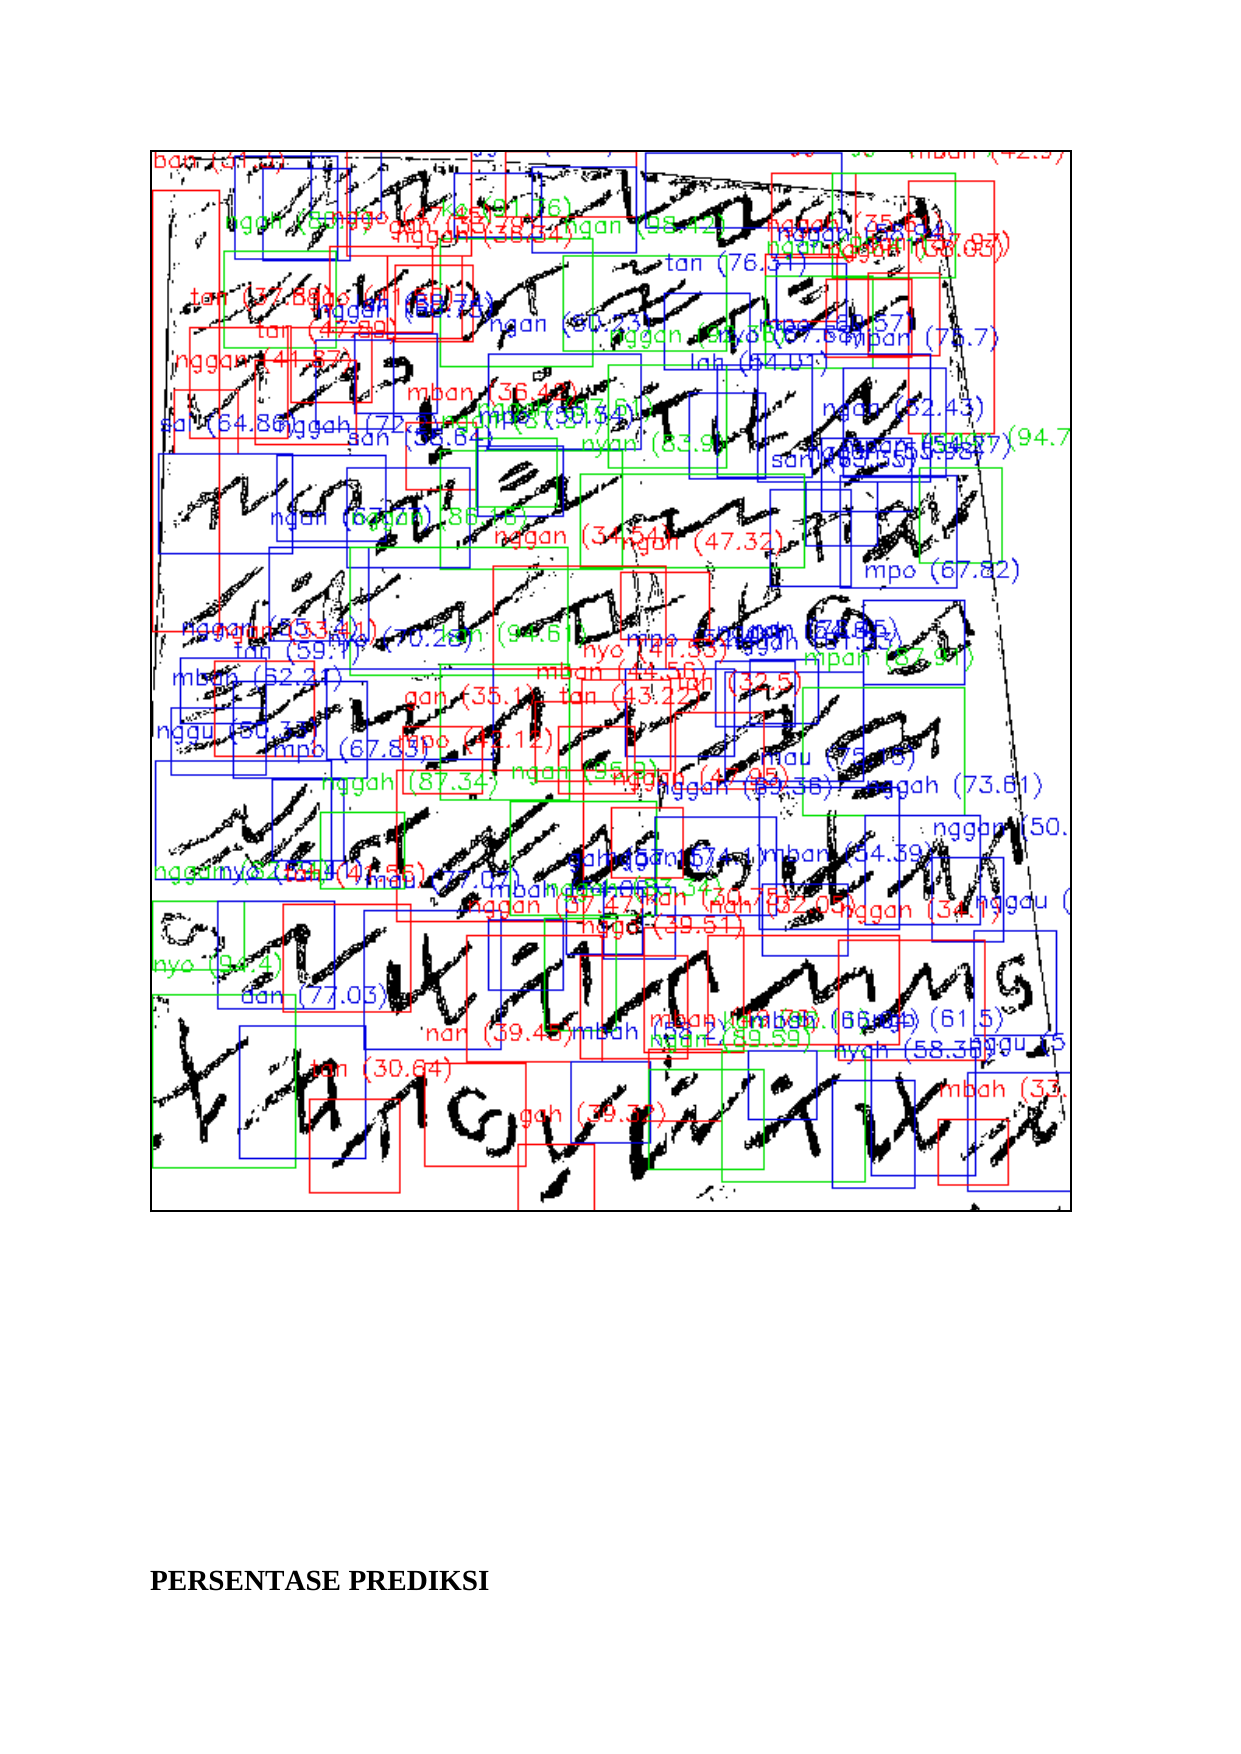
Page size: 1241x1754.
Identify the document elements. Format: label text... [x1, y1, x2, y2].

text PERSENTASE PREDIKSI [150, 1563, 1090, 1597]
picture [152, 152, 1070, 1210]
